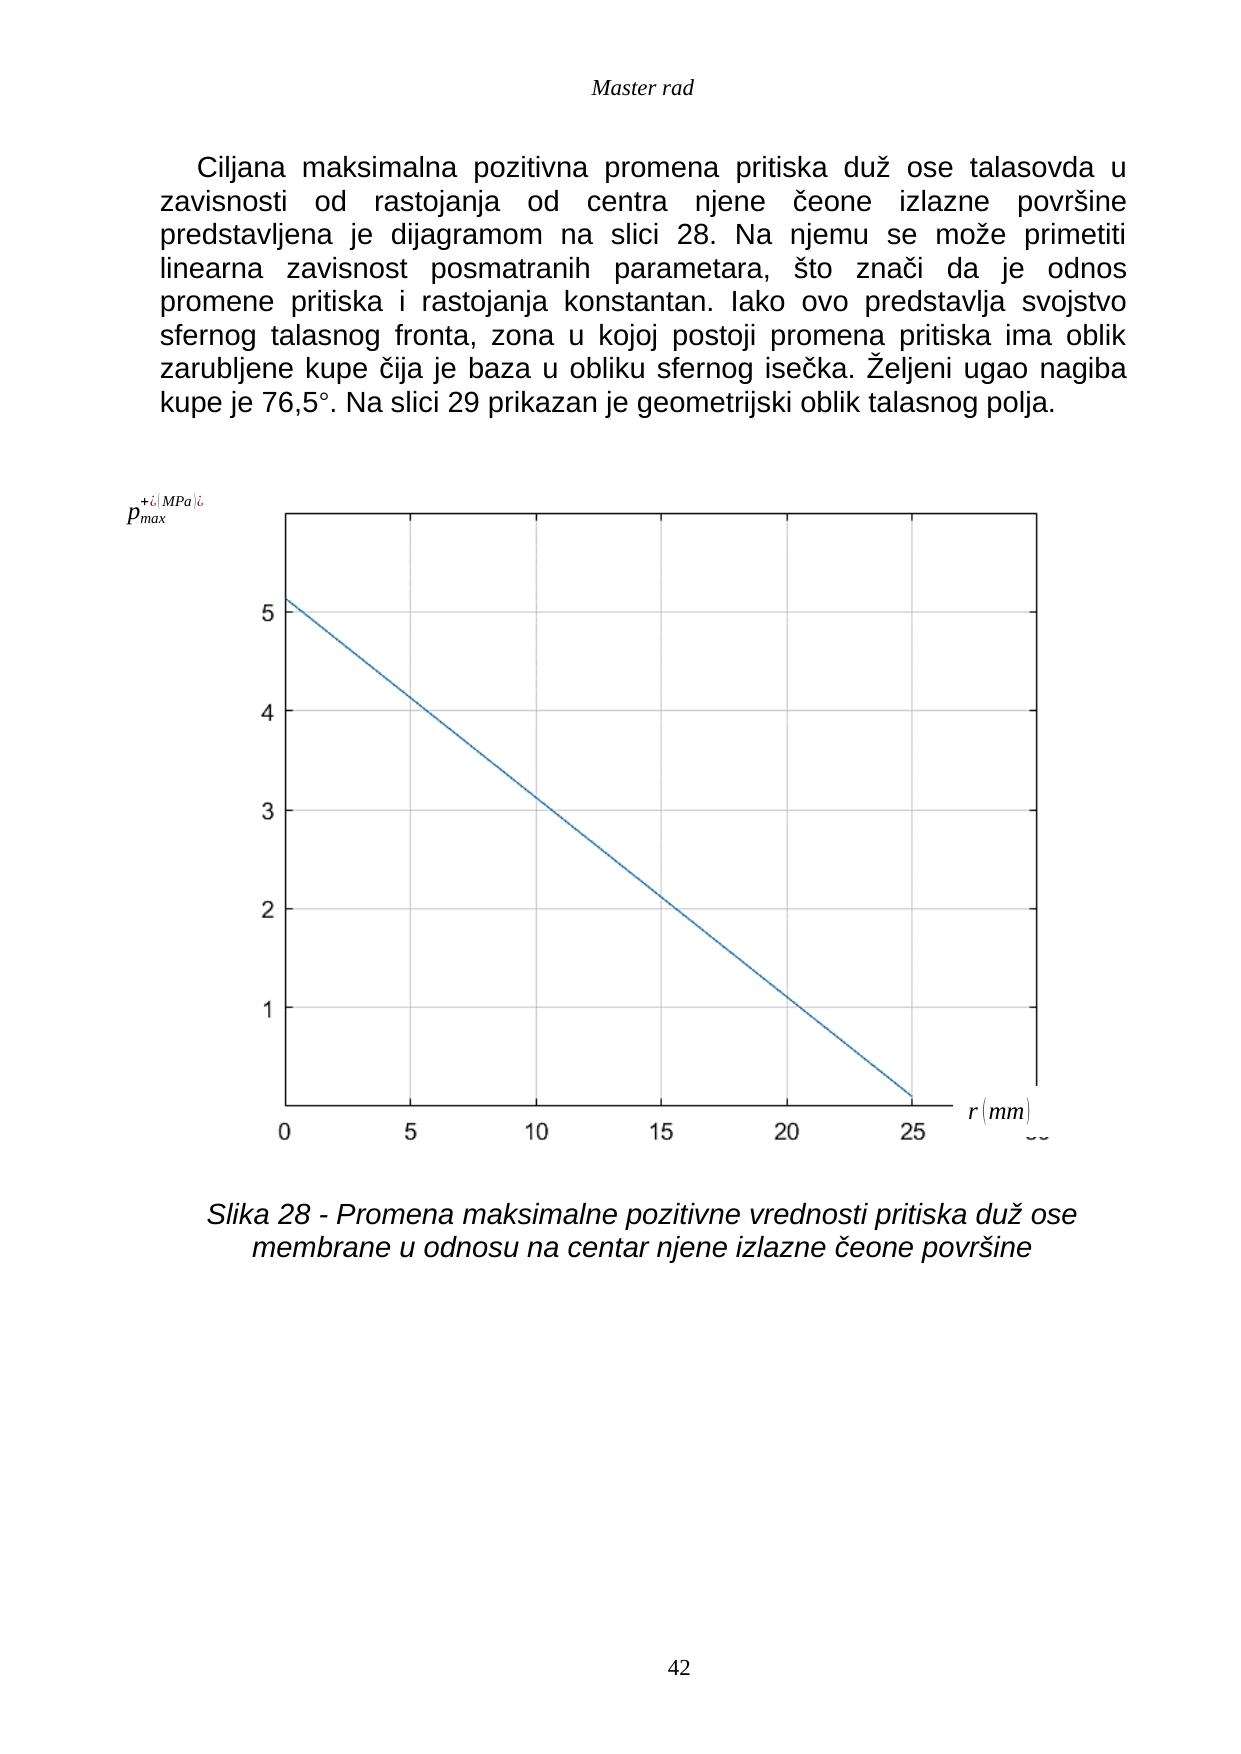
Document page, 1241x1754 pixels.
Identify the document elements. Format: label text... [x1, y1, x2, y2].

picture [159, 459, 1129, 1187]
text Slika 28 - Promena maksimalne pozitivne vrednosti pritiska duž ose membrane u odnosu na centar njene izlazne čeone površine [159, 1197, 1128, 1298]
text Ciljana maksimalna pozitivna promena pritiska duž ose talasovda u zavisnosti od rastojanja od centra njene čeone izlazne površine predstavljena je dijagramom na slici 28. Na njemu se može primetiti linearna zavisnost posmatranih parametara, što znači da je odnos promene pritiska i rastojanja konstantan. Iako ovo predstavlja svojstvo sfernog talasnog fronta, zona u kojoj postoji promena pritiska ima oblik zarubljene kupe čija je baza u obliku sfernog isečka. Željeni ugao nagiba kupe je 76,5. Na slici 29 prikazan je geometrijski oblik talasnog polja. [159, 150, 1128, 418]
